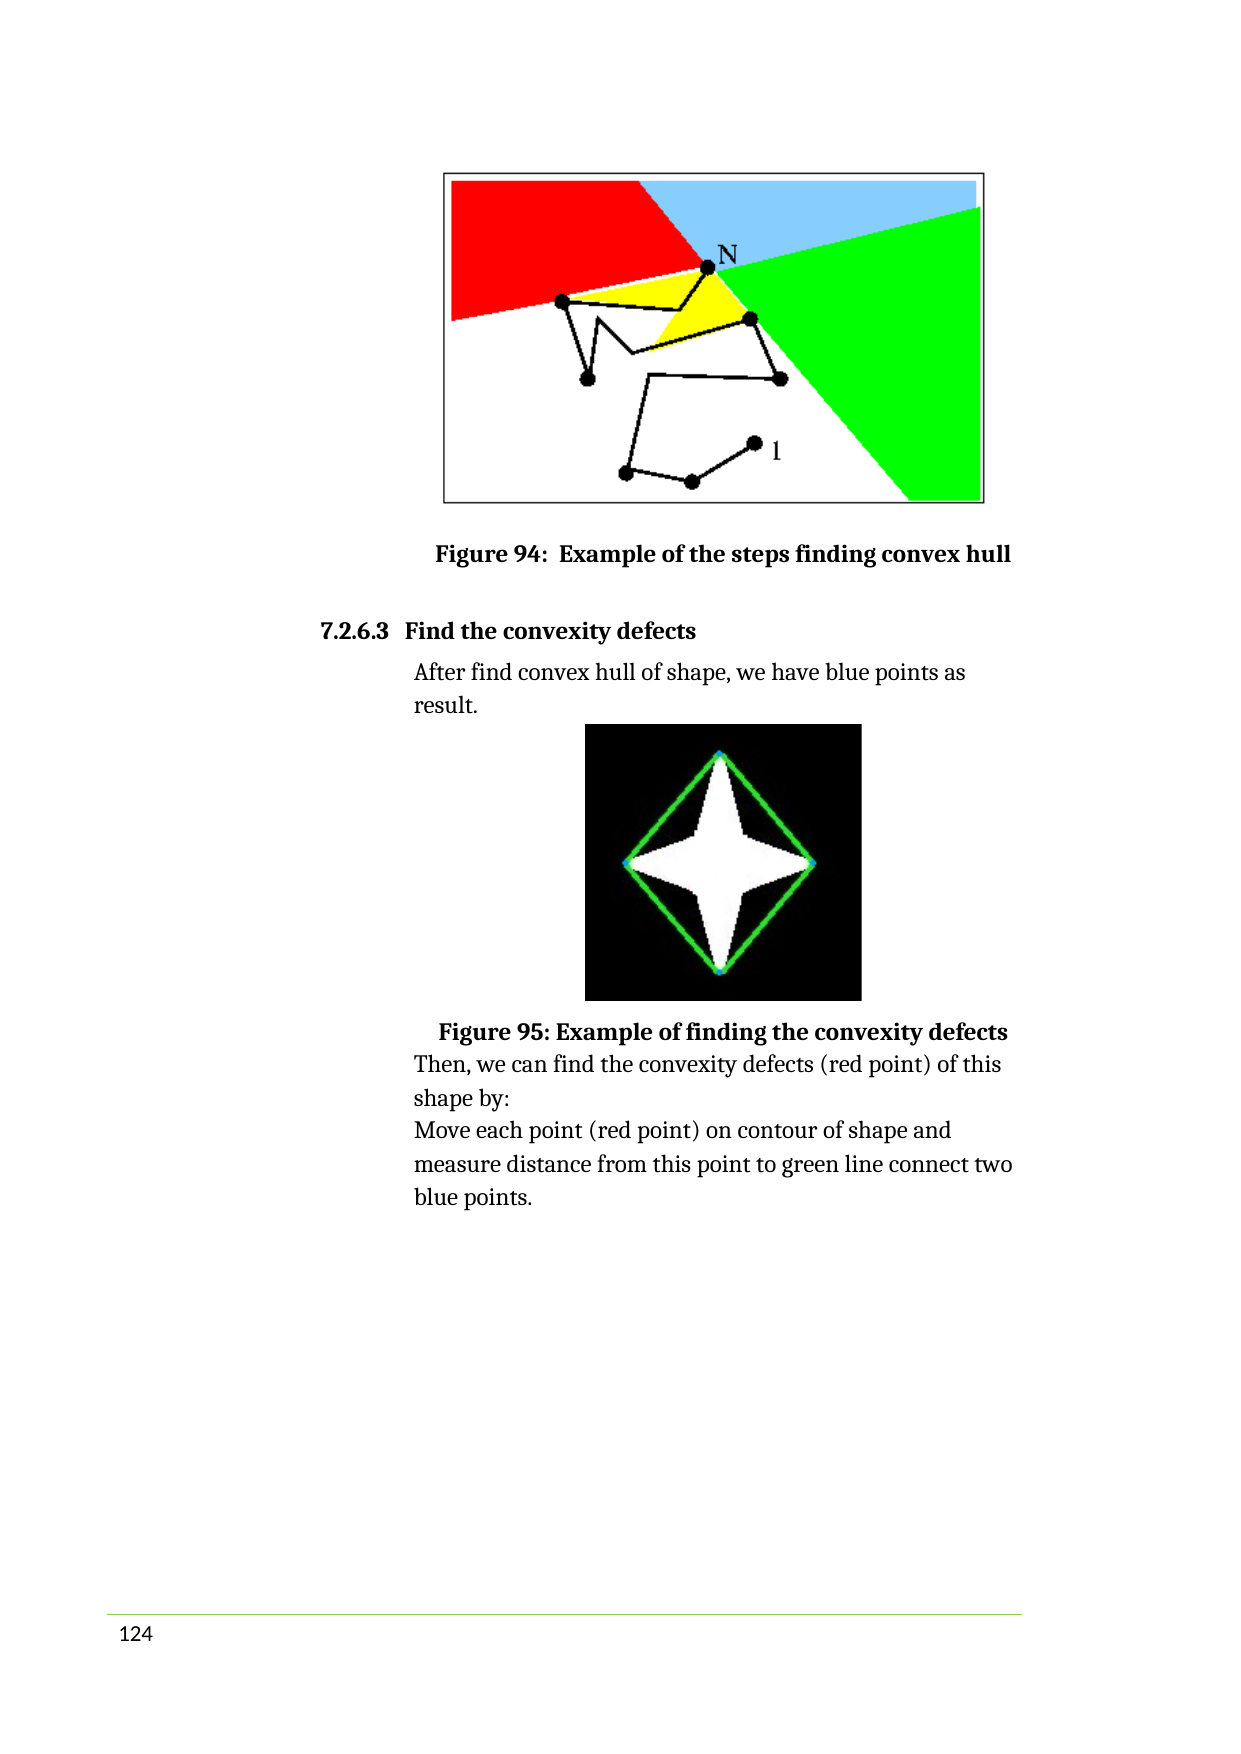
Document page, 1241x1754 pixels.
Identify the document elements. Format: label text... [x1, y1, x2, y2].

text Then, we can find the convexity defects (red point) of this shape by: [413, 1050, 1033, 1112]
text After find convex hull of shape, we have blue points as result. [413, 658, 1033, 720]
picture [423, 147, 1024, 524]
text Figure 95: Example of finding the convexity defects [413, 1017, 1033, 1046]
text Figure 94: Example of the steps finding convex hull [413, 540, 1033, 569]
picture [585, 724, 862, 1001]
text Move each point (red point) on contour of shape and measure distance from this point to green line connect two blue points. [413, 1116, 1033, 1211]
subtitle Find the convexity defects [321, 617, 1033, 646]
